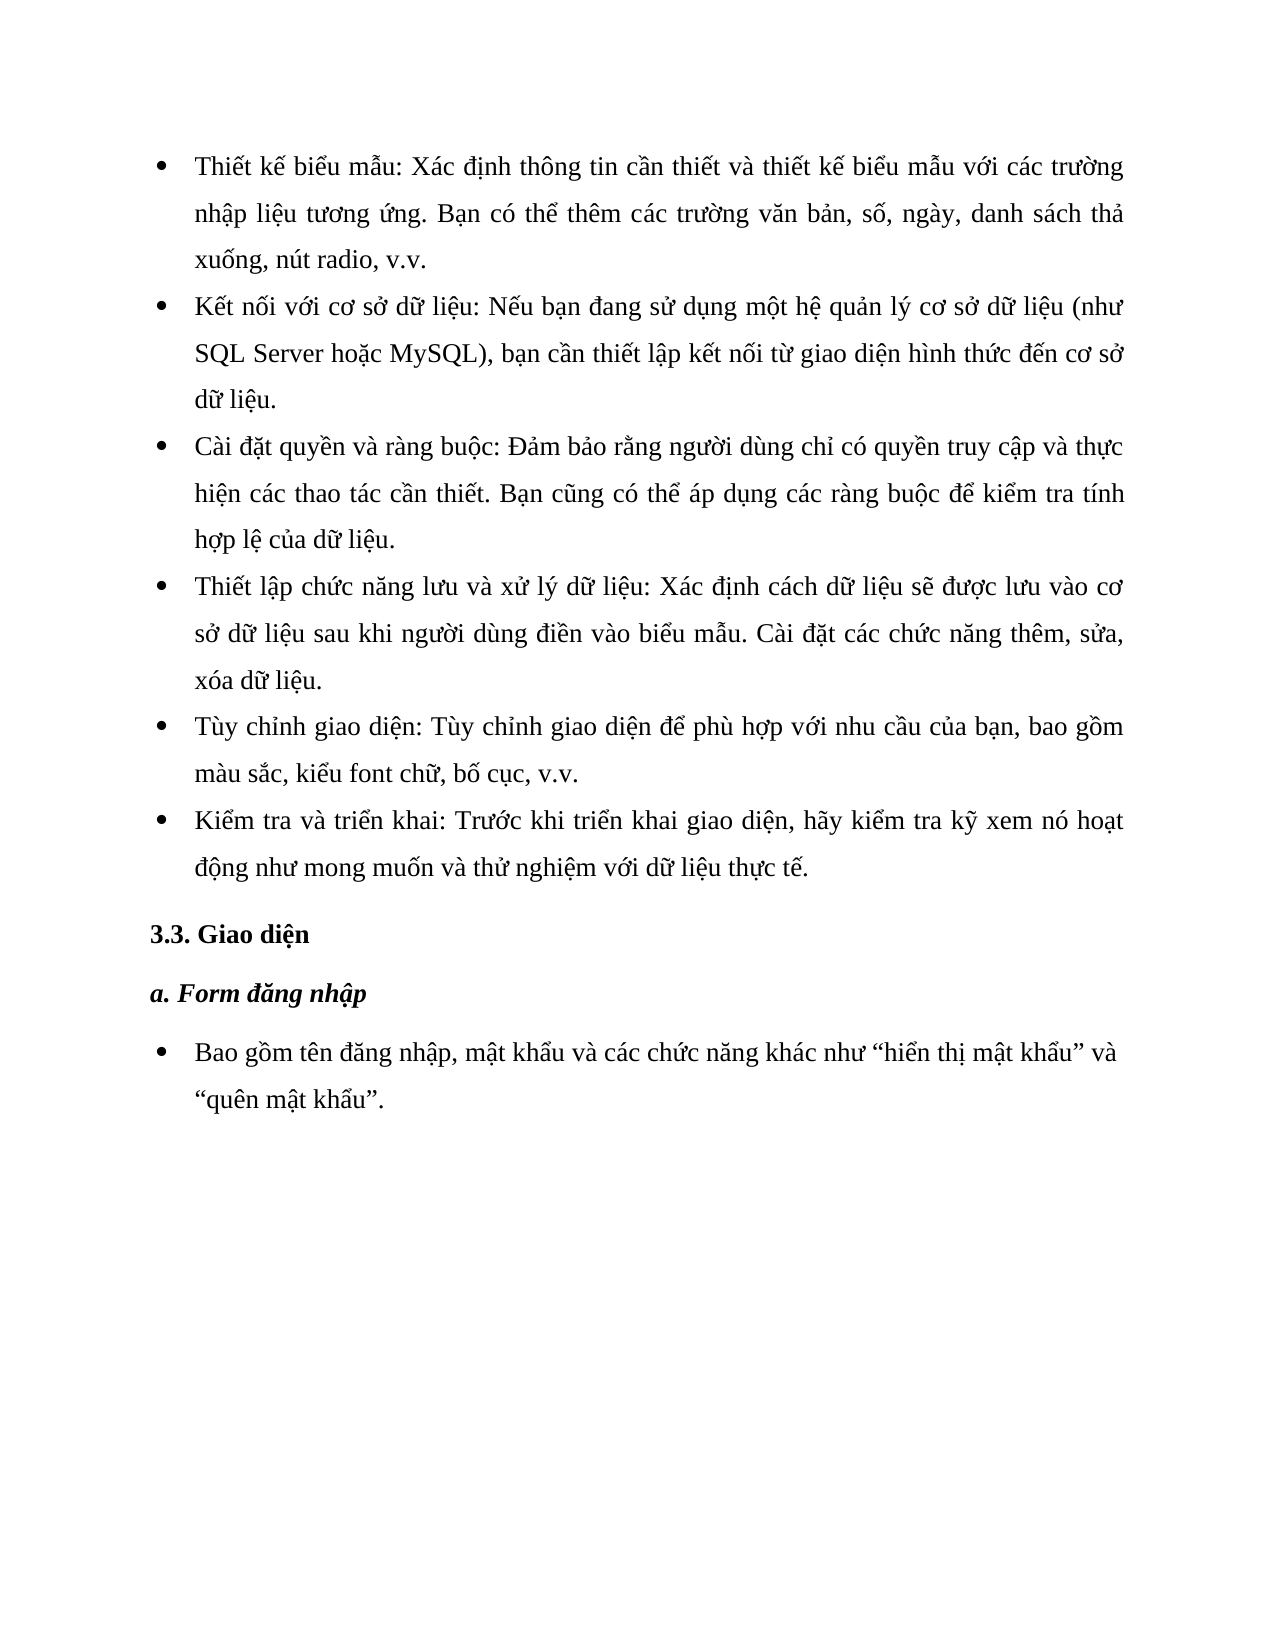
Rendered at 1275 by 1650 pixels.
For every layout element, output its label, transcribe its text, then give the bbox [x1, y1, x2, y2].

list Kết nối với cơ sở dữ liệu: Nếu bạn đang sử dụng một hệ quản lý cơ sở dữ liệu (như SQL Server hoặc MySQL), bạn cần thiết lập kết nối từ giao diện hình thức đến cơ sở dữ liệu. [157, 290, 1125, 415]
list Thiết kế biểu mẫu: Xác định thông tin cần thiết và thiết kế biểu mẫu với các trường nhập liệu tương ứng. Bạn có thể thêm các trường văn bản, số, ngày, danh sách thả xuống, nút radio, v.v. [157, 150, 1125, 274]
list Kiểm tra và triển khai: Trước khi triển khai giao diện, hãy kiểm tra kỹ xem nó hoạt động như mong muốn và thử nghiệm với dữ liệu thực tế. [157, 804, 1125, 882]
list Thiết lập chức năng lưu và xử lý dữ liệu: Xác định cách dữ liệu sẽ được lưu vào cơ sở dữ liệu sau khi người dùng điền vào biểu mẫu. Cài đặt các chức năng thêm, sửa, xóa dữ liệu. [157, 570, 1125, 695]
list Cài đặt quyền và ràng buộc: Đảm bảo rằng người dùng chỉ có quyền truy cập và thực hiện các thao tác cần thiết. Bạn cũng có thể áp dụng các ràng buộc để kiểm tra tính hợp lệ của dữ liệu. [157, 430, 1125, 555]
subtitle 3.3. Giao diện [150, 918, 1125, 949]
list Bao gồm tên đăng nhập, mật khẩu và các chức năng khác như “hiển thị mật khẩu” và “quên mật khẩu”. [157, 1036, 1125, 1114]
list Tùy chỉnh giao diện: Tùy chỉnh giao diện để phù hợp với nhu cầu của bạn, bao gồm màu sắc, kiểu font chữ, bố cục, v.v. [157, 710, 1125, 788]
subtitle a. Form đăng nhập [150, 977, 1125, 1008]
